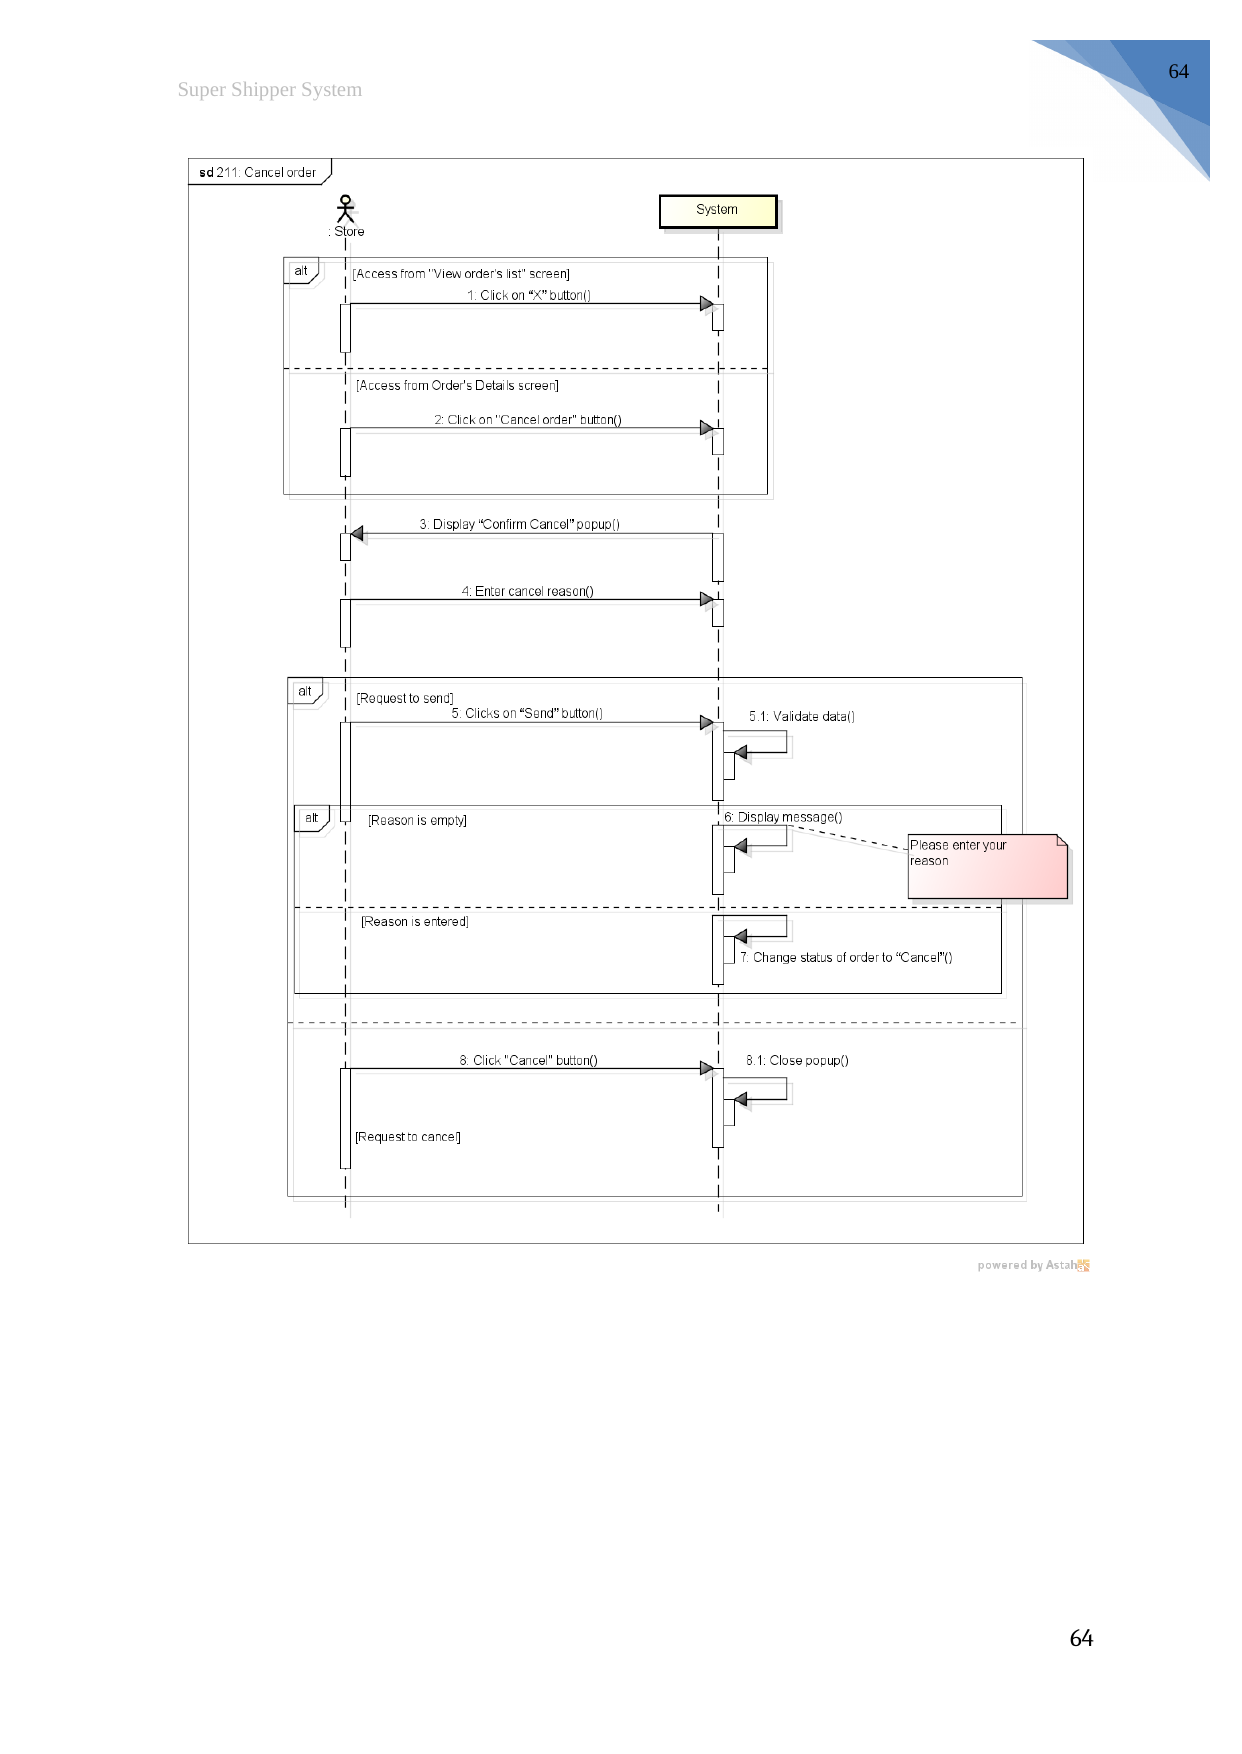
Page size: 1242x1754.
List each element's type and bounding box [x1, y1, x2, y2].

picture [177, 40, 1210, 1275]
